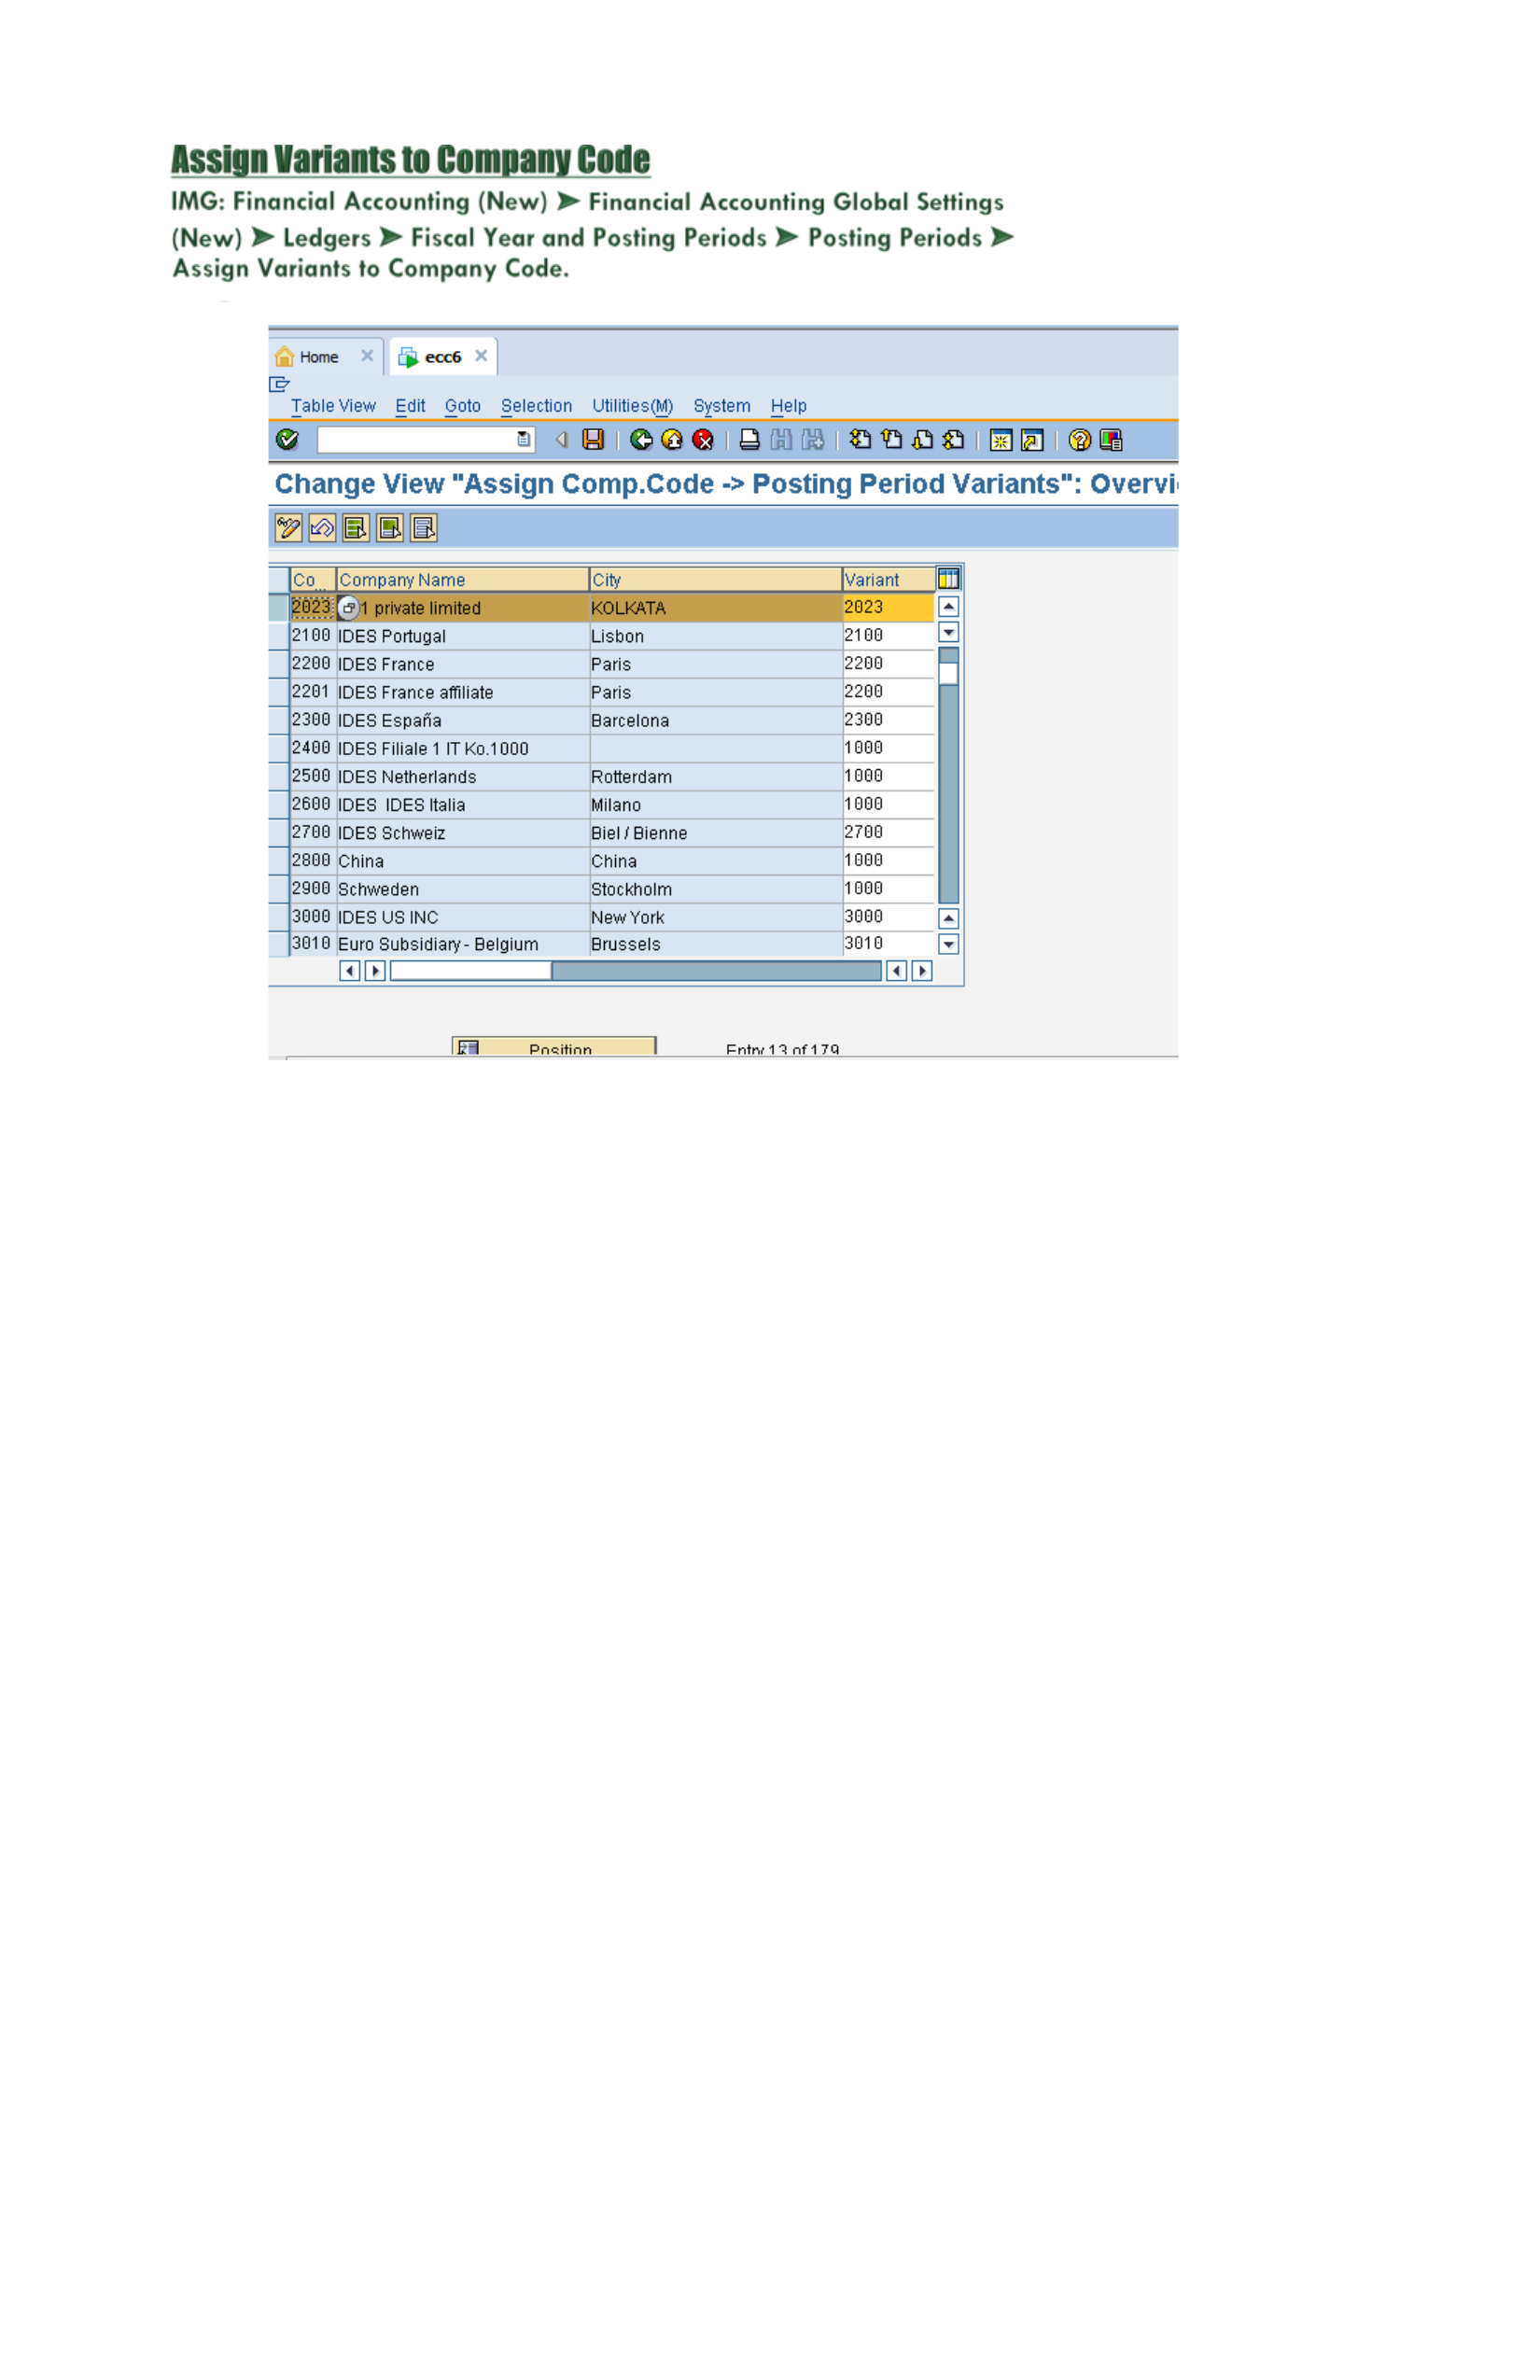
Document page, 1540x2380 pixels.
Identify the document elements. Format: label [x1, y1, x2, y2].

picture [268, 325, 1179, 1060]
picture [140, 145, 1050, 302]
